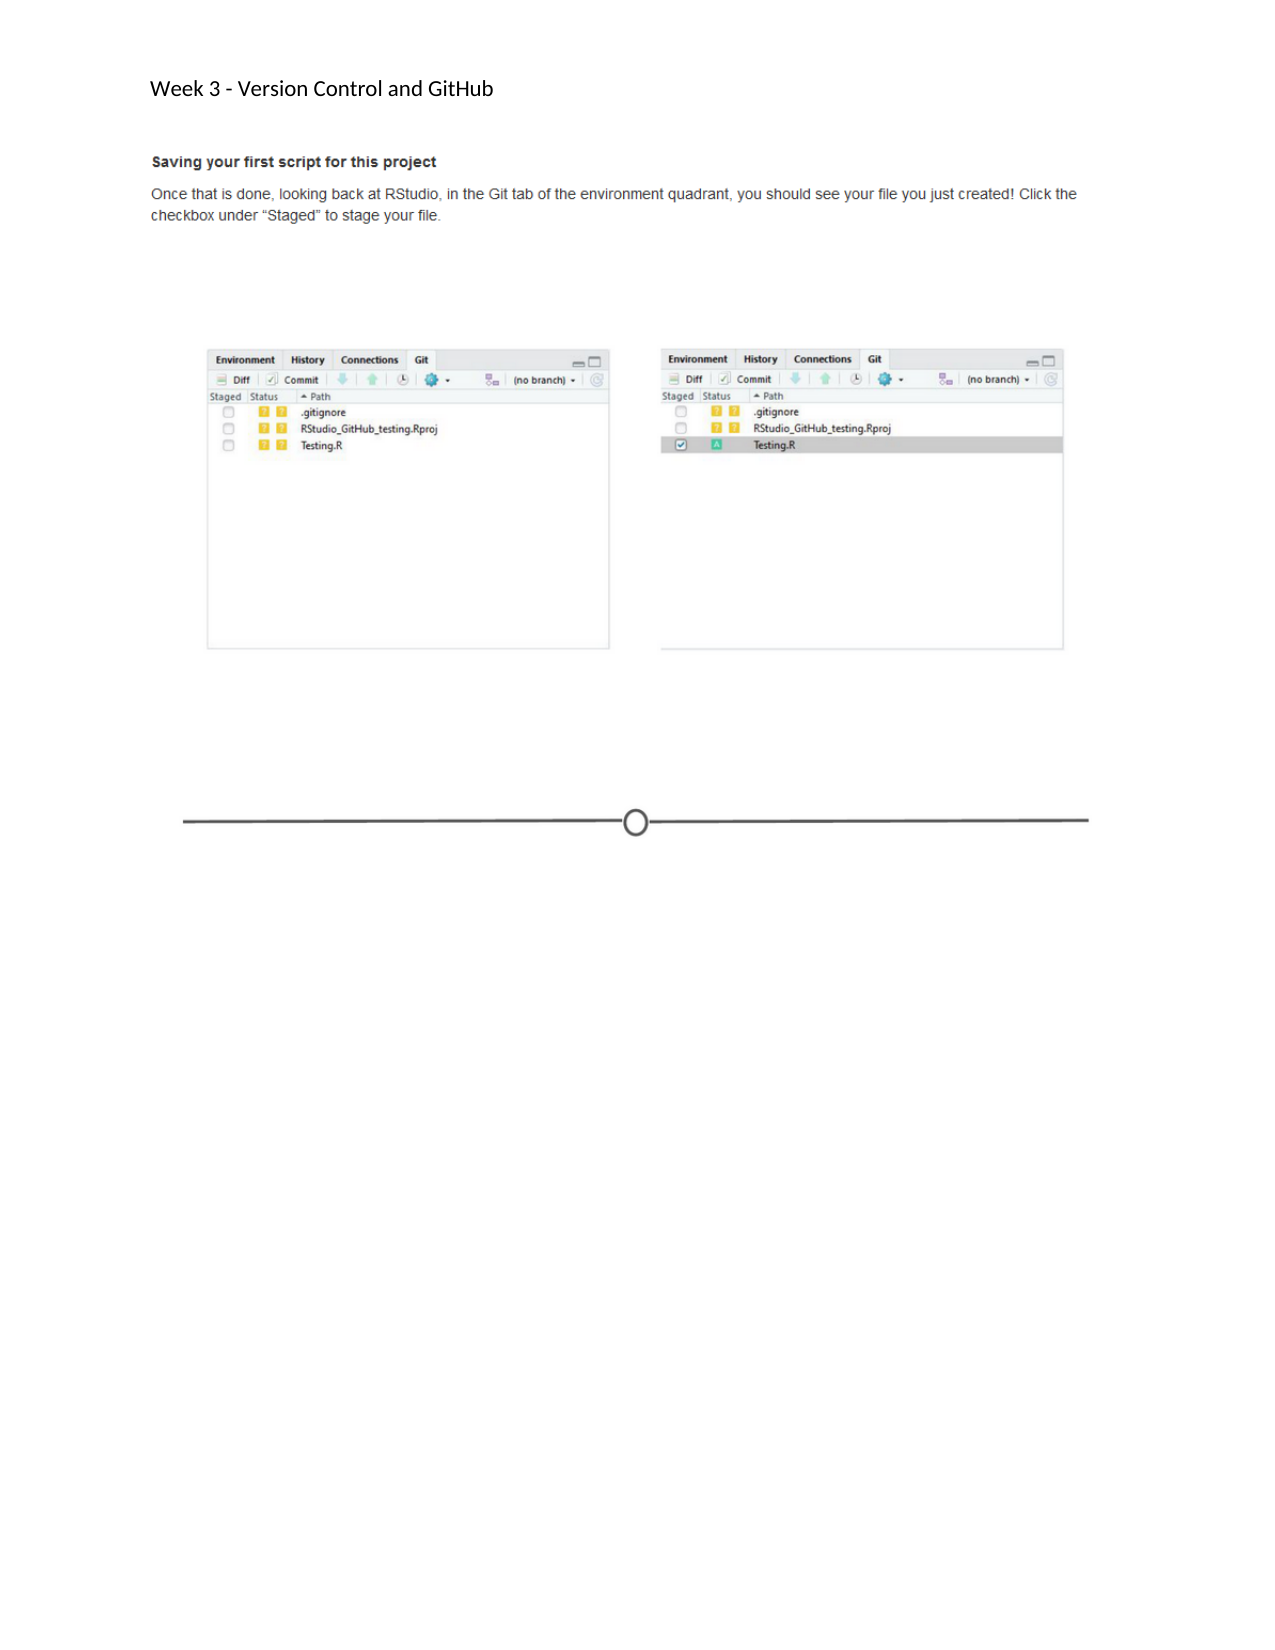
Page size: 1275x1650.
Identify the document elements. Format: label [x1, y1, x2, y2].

picture [150, 150, 1125, 840]
